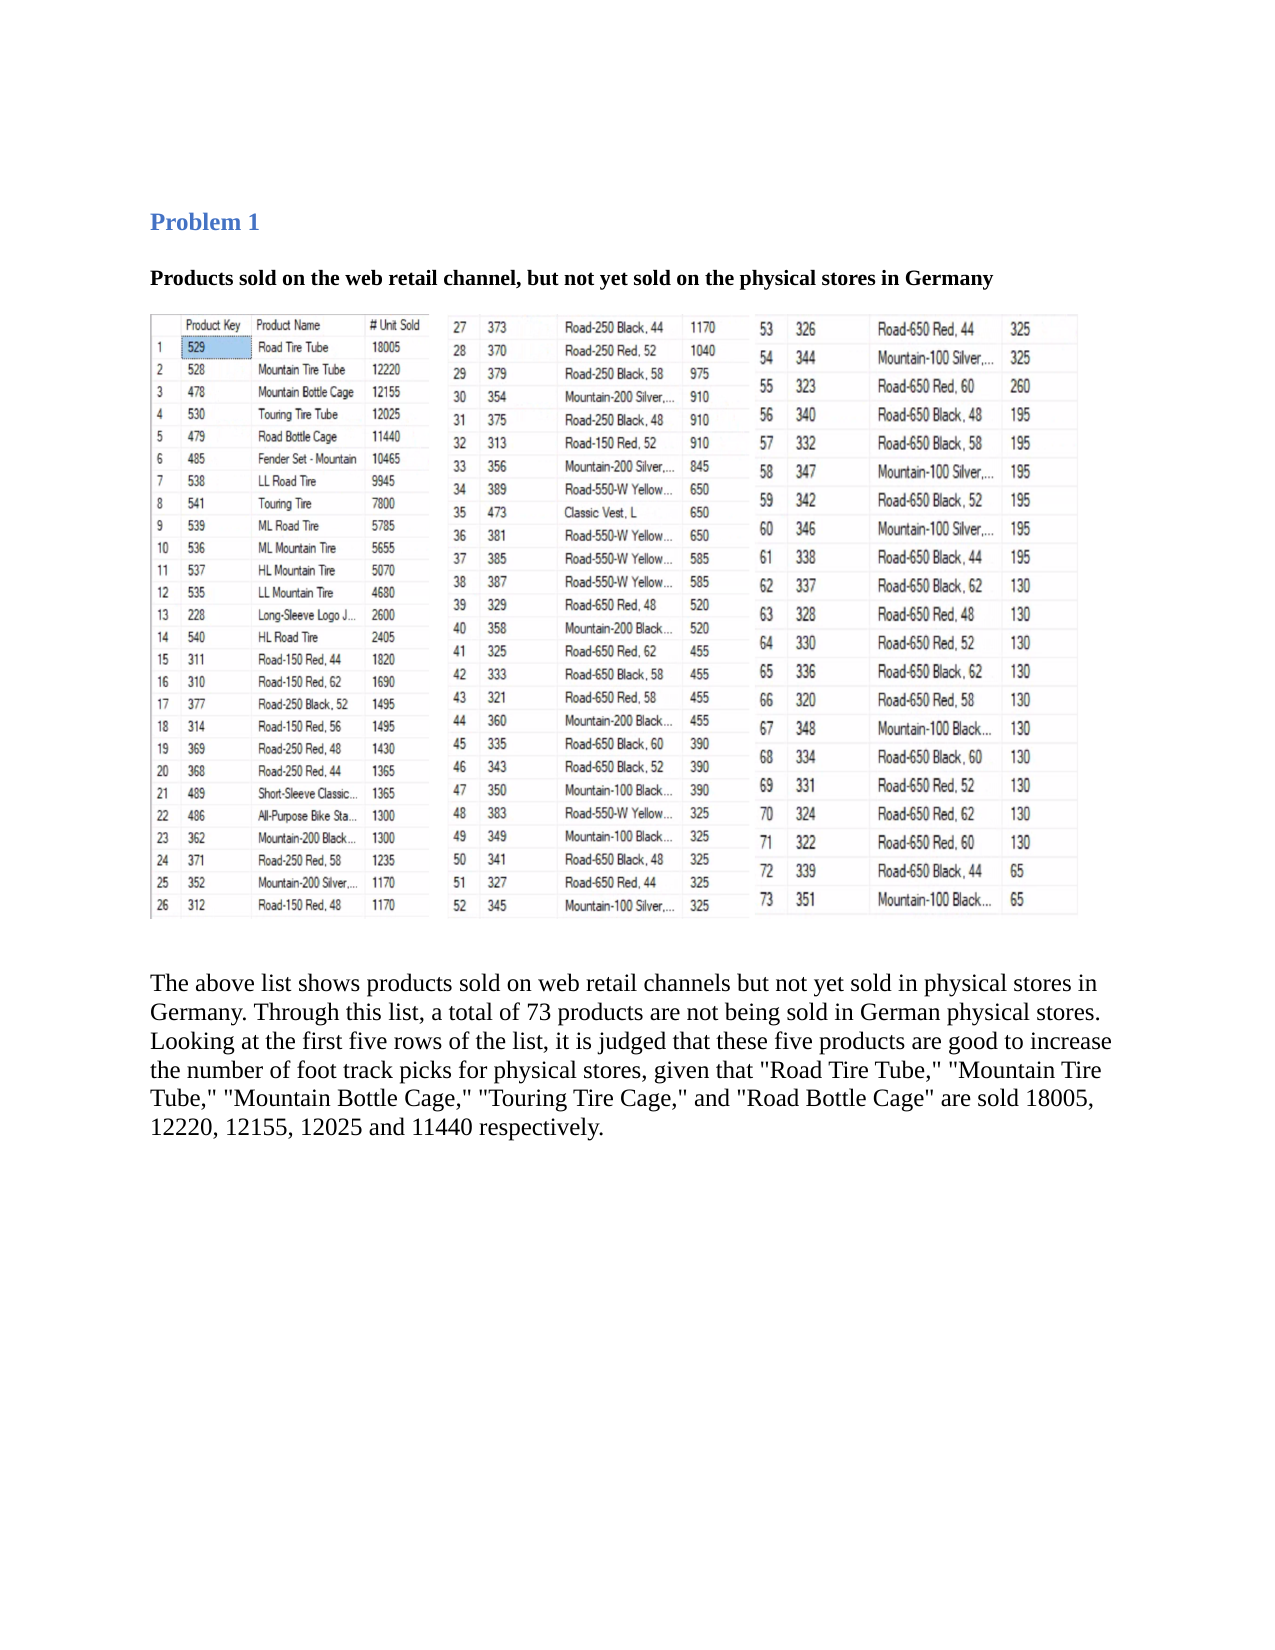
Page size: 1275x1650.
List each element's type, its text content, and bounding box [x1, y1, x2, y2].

picture [447, 314, 750, 919]
text Products sold on the web retail channel, but not yet sold on the physical stores in Germany [150, 265, 1125, 290]
picture [150, 314, 430, 919]
text The above list shows products sold on web retail channels but not yet sold in physical stores in Germany. Through this list, a total of 73 products are not being sold in German physical stores. Looking at the first five rows of the list, it is judged that these five products are good to increase the number of foot track picks for physical stores, given that "Road Tire Tube," "Mountain Tire Tube," "Mountain Bottle Cage," "Touring Tire Cage," and "Road Bottle Cage" are sold 18005, 12220, 12155, 12025 and 11440 respectively. [150, 968, 1125, 1141]
picture [754, 314, 1079, 919]
text Problem 1 [150, 207, 1125, 236]
